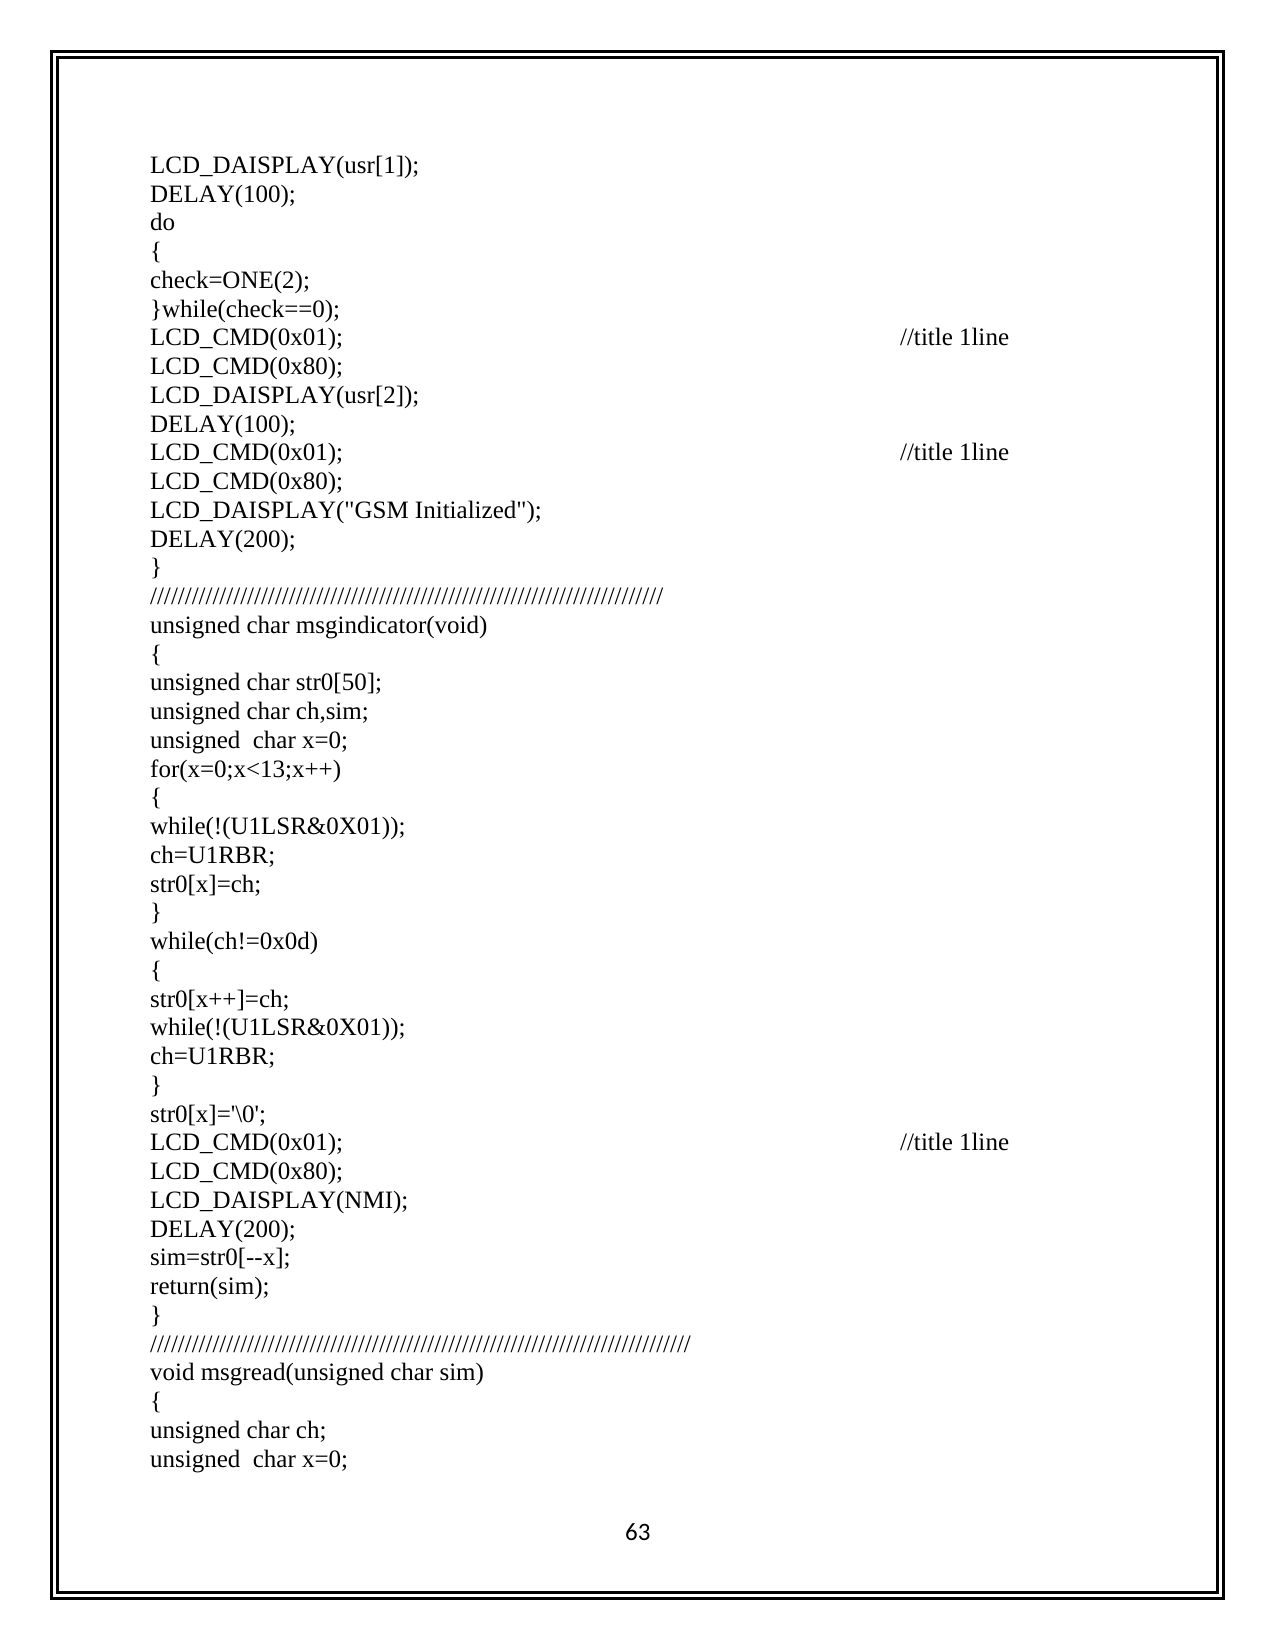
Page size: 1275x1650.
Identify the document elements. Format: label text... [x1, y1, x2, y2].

text ch=U1RBR; [150, 840, 1125, 869]
text LCD_CMD(0x80); [150, 1156, 1125, 1185]
text LCD_CMD(0x80); [150, 466, 1125, 495]
text check=ONE(2); [150, 265, 1125, 294]
text LCD_CMD(0x80); [150, 351, 1125, 380]
text ch=U1RBR; [150, 1041, 1125, 1070]
text DELAY(200); [150, 524, 1125, 552]
text } [150, 1300, 1125, 1329]
text DELAY(200); [150, 1214, 1125, 1242]
text DELAY(100); [150, 409, 1125, 437]
text return(sim); [150, 1271, 1125, 1300]
text unsigned char x=0; [150, 725, 1125, 754]
text unsigned char x=0; [150, 1444, 1125, 1472]
text str0[x]=ch; [150, 869, 1125, 897]
text LCD_CMD(0x01); //title 1line [150, 437, 1125, 466]
text }while(check==0); [150, 294, 1125, 322]
text for(x=0;x<13;x++) [150, 754, 1125, 782]
text ////////////////////////////////////////////////////////////////////////// [150, 581, 1125, 610]
text ////////////////////////////////////////////////////////////////////////////// [150, 1329, 1125, 1357]
text } [150, 552, 1125, 581]
text LCD_CMD(0x01); //title 1line [150, 322, 1125, 351]
text LCD_DAISPLAY(NMI); [150, 1185, 1125, 1214]
text do [150, 207, 1125, 236]
text LCD_DAISPLAY("GSM Initialized"); [150, 495, 1125, 524]
text } [150, 897, 1125, 926]
text { [150, 1386, 1125, 1415]
text LCD_DAISPLAY(usr[2]); [150, 380, 1125, 409]
text LCD_CMD(0x01); //title 1line [150, 1127, 1125, 1156]
text { [150, 639, 1125, 667]
text unsigned char ch; [150, 1415, 1125, 1444]
text unsigned char ch,sim; [150, 696, 1125, 725]
text } [150, 1070, 1125, 1099]
text unsigned char msgindicator(void) [150, 610, 1125, 639]
text { [150, 236, 1125, 265]
text while(!(U1LSR&0X01)); [150, 1012, 1125, 1041]
text while(!(U1LSR&0X01)); [150, 811, 1125, 840]
text str0[x++]=ch; [150, 984, 1125, 1012]
text { [150, 955, 1125, 984]
text sim=str0[--x]; [150, 1242, 1125, 1271]
text str0[x]='\0'; [150, 1099, 1125, 1127]
text void msgread(unsigned char sim) [150, 1357, 1125, 1386]
text while(ch!=0x0d) [150, 926, 1125, 955]
text DELAY(100); [150, 179, 1125, 207]
text { [150, 782, 1125, 811]
text LCD_DAISPLAY(usr[1]); [150, 150, 1125, 179]
text unsigned char str0[50]; [150, 667, 1125, 696]
